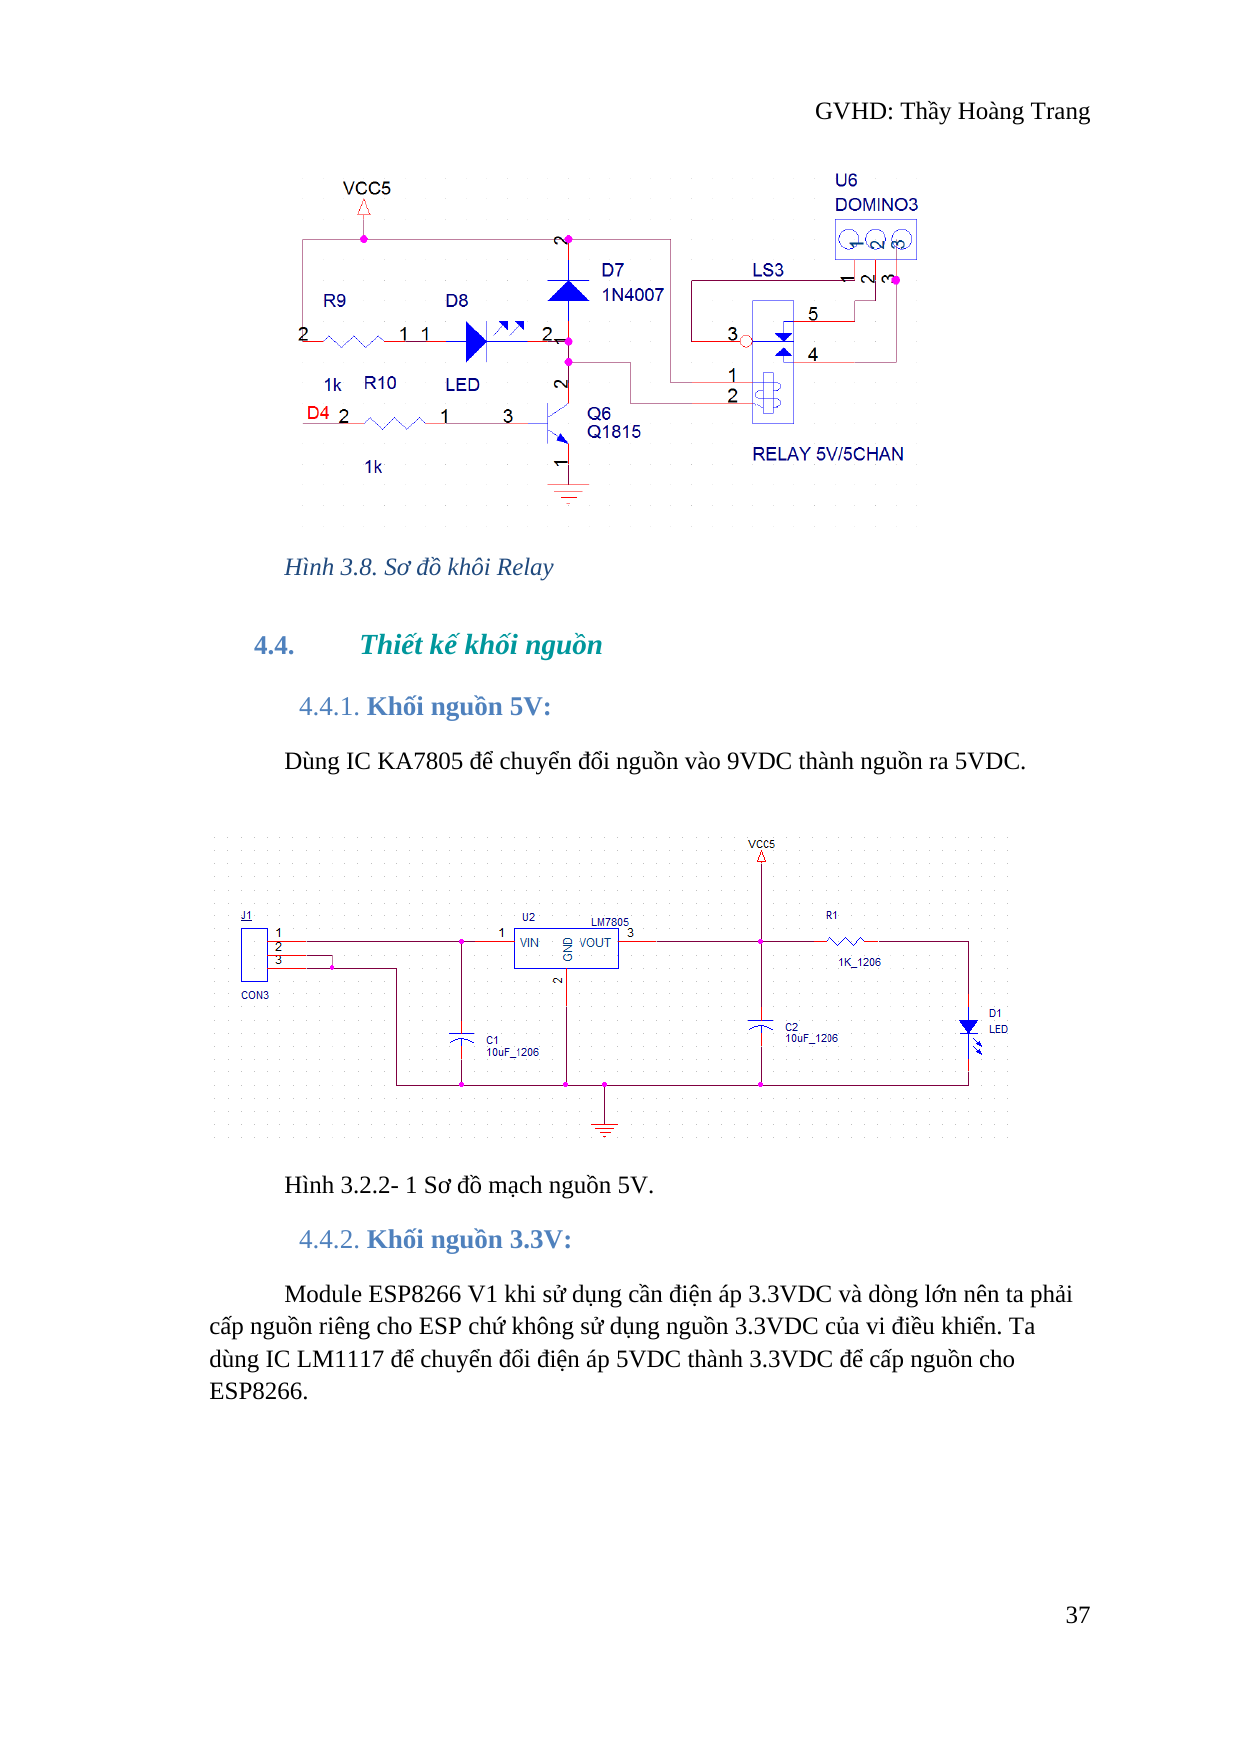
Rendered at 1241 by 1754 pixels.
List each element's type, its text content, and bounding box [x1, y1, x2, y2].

picture [209, 831, 1015, 1146]
subtitle Khối nguồn 5V: [299, 690, 1090, 721]
subtitle Khối nguồn 3.3V: [299, 1223, 1090, 1254]
text Dùng IC KA7805 để chuyển đổi nguồn vào 9VDC thành nguồn ra 5VDC. [209, 746, 1090, 774]
subtitle Thiết kế khối nguồn [254, 627, 1090, 661]
text Hình 3.2.2- 1 Sơ đồ mạch nguồn 5V. [209, 1170, 1090, 1198]
picture [284, 170, 928, 528]
text Module ESP8266 V1 khi sử dụng cần điện áp 3.3VDC và dòng lớn nên ta phải cấp nguồn riêng cho ESP chứ không sử dụng nguồn 3.3VDC của vi điều khiển. Ta dùng IC LM1117 để chuyển đổi điện áp 5VDC thành 3.3VDC để cấp nguồn cho ESP8266. [209, 1279, 1090, 1405]
